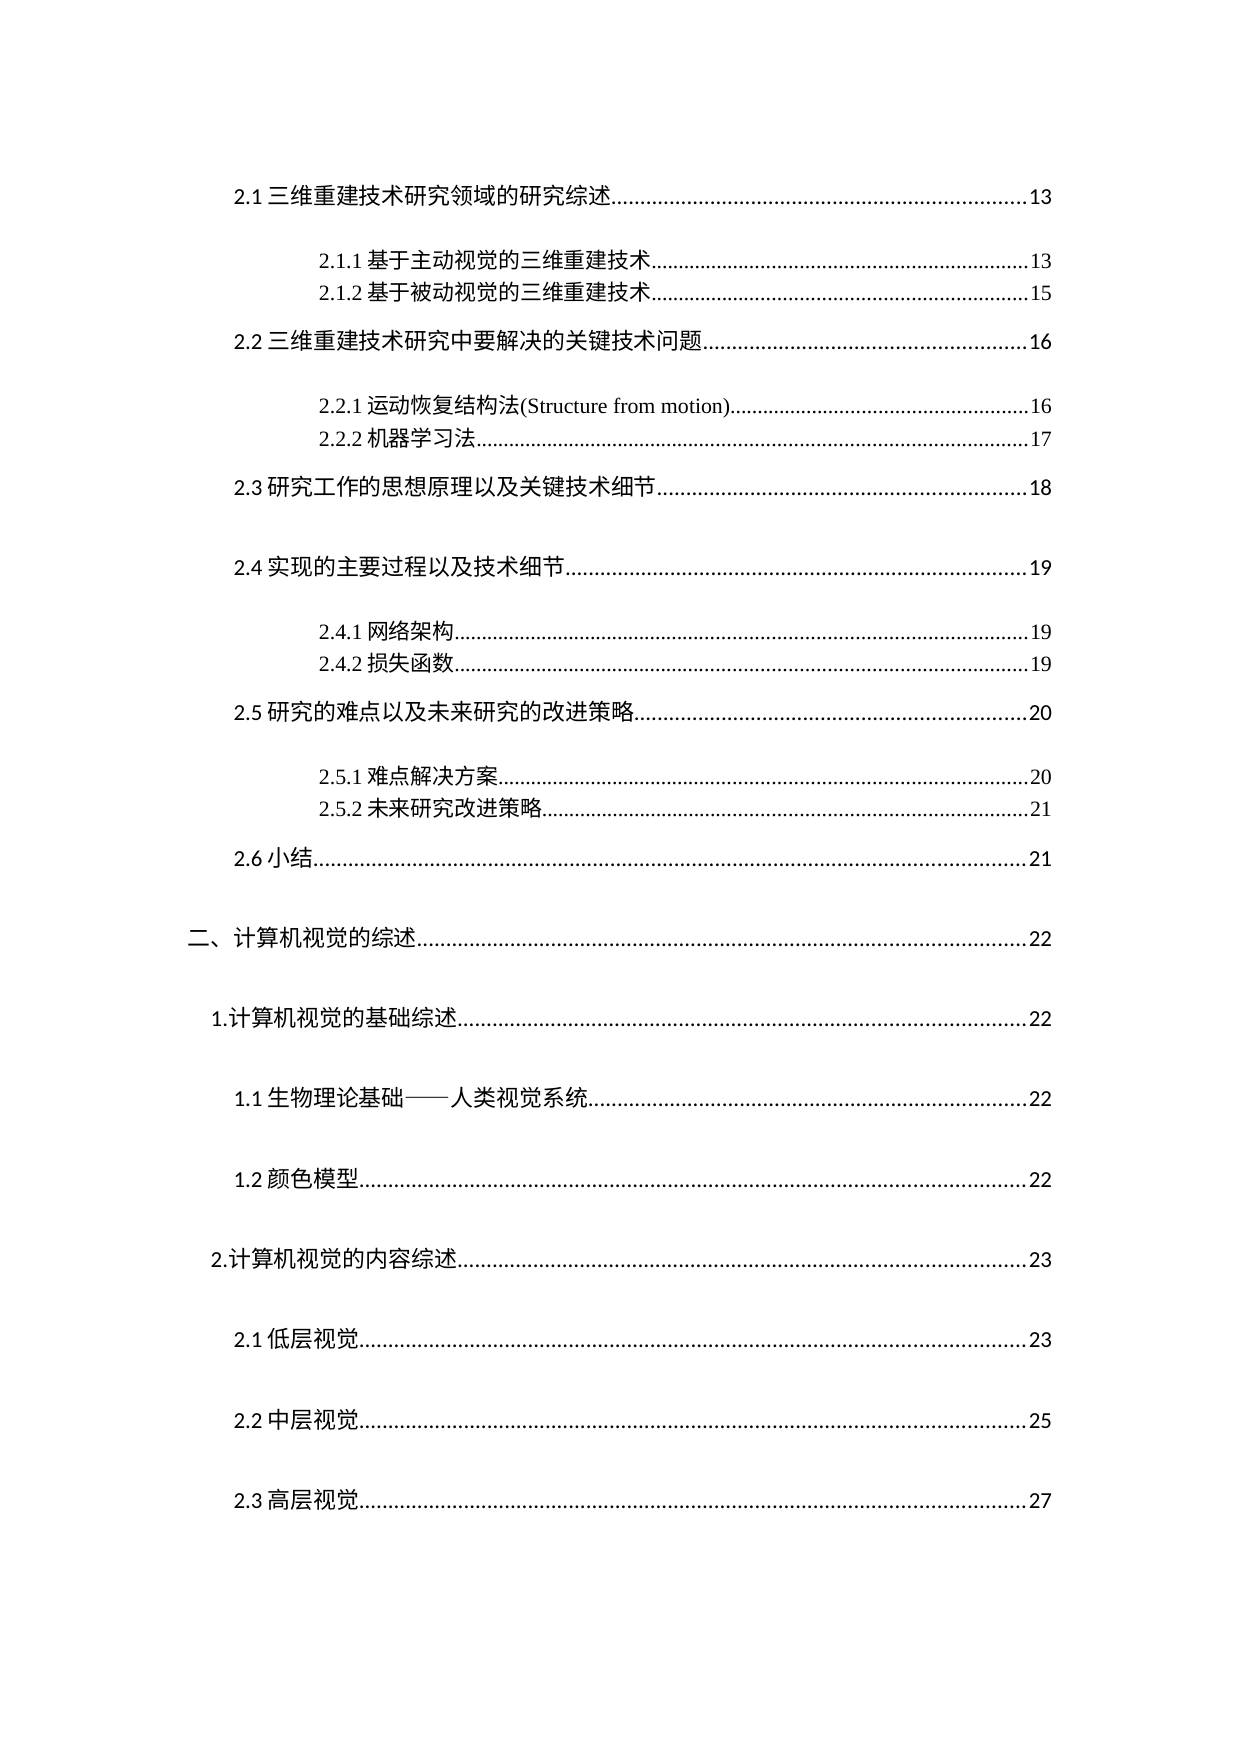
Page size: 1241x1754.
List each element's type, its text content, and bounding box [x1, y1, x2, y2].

text 2.1三维重建技术研究领域的研究综述 13 [233, 162, 1053, 227]
text 2.5.1难点解决方案 20 [319, 758, 1053, 791]
text 2.4.1网络架构 19 [319, 613, 1053, 646]
text 1.1生物理论基础——人类视觉系统 22 [233, 1064, 1053, 1129]
text 2.1.1基于主动视觉的三维重建技术 13 [319, 242, 1053, 275]
text 2.5研究的难点以及未来研究的改进策略 20 [233, 678, 1053, 743]
text 2.计算机视觉的内容综述 23 [210, 1225, 1053, 1290]
text 2.2.1运动恢复结构法(Structure from motion) 16 [319, 388, 1053, 420]
text 2.5.2未来研究改进策略 21 [319, 791, 1053, 823]
text 2.4.2损失函数 19 [319, 646, 1053, 678]
text 二、计算机视觉的综述 22 [187, 904, 1053, 969]
text 2.1.2基于被动视觉的三维重建技术 15 [319, 275, 1053, 307]
text 1.2颜色模型 22 [233, 1145, 1053, 1210]
text 2.2.2机器学习法 17 [319, 420, 1053, 453]
text 2.4实现的主要过程以及技术细节 19 [233, 533, 1053, 598]
text 2.1低层视觉 23 [233, 1305, 1053, 1370]
text 1.计算机视觉的基础综述 22 [210, 984, 1053, 1049]
text 2.2三维重建技术研究中要解决的关键技术问题 16 [233, 307, 1053, 372]
text 2.6小结 21 [233, 823, 1053, 888]
text 2.2中层视觉 25 [233, 1386, 1053, 1451]
text 2.3研究工作的思想原理以及关键技术细节 18 [233, 453, 1053, 518]
text 2.3高层视觉 27 [233, 1466, 1053, 1531]
